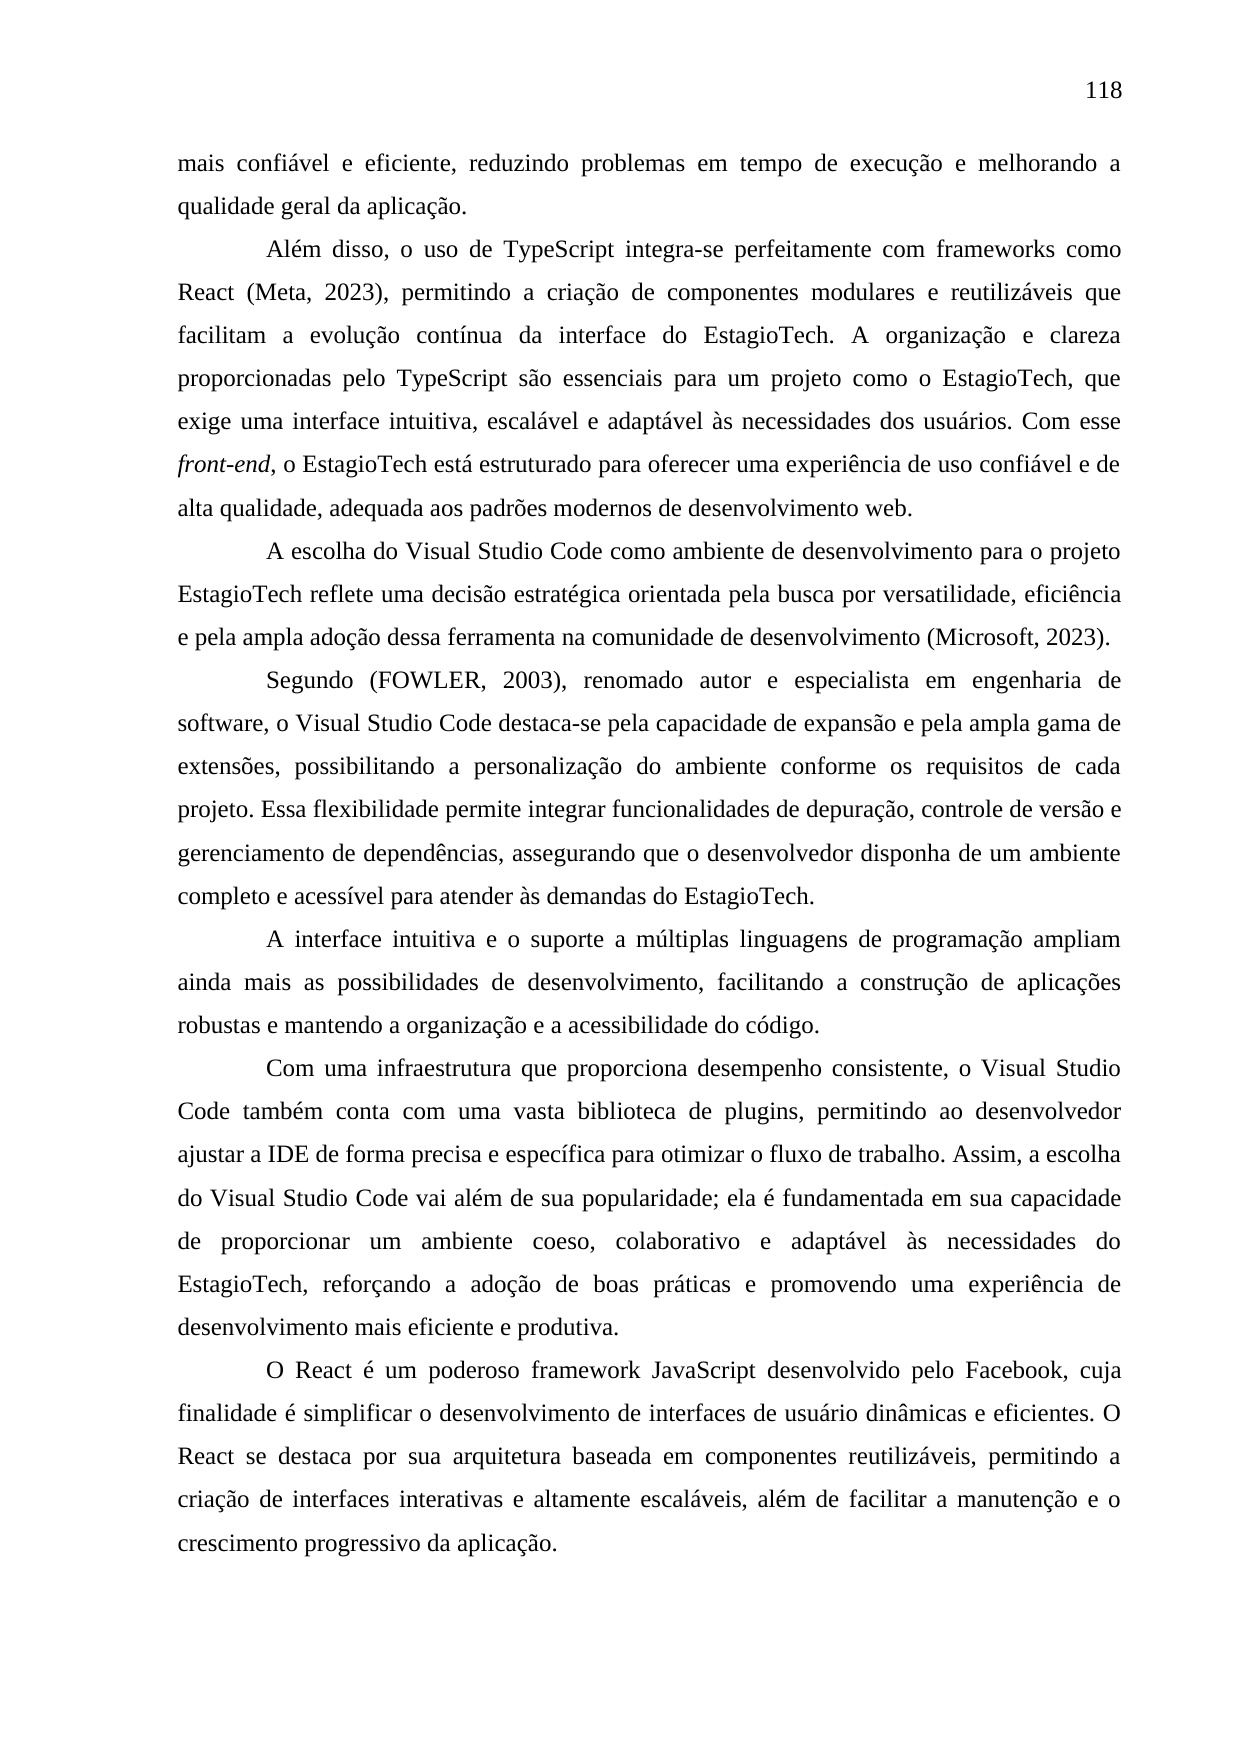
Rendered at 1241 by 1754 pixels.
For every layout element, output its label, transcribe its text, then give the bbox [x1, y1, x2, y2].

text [177, 148, 1122, 219]
text Além disso, o uso de TypeScript integra-se perfeitamente com frameworks como React (Meta, 2023), permitindo a criação de componentes modulares e reutilizáveis que facilitam a evolução contínua da interface do EstagioTech. A organização e clareza proporcionadas pelo TypeScript são essenciais para um projeto como o EstagioTech, que exige uma interface intuitiva, escalável e adaptável às necessidades dos usuários. Com esse front-end, o EstagioTech está estruturado para oferecer uma experiência de uso confiável e de alta qualidade, adequada aos padrões modernos de desenvolvimento web. [177, 234, 1122, 521]
text A escolha do Visual Studio Code como ambiente de desenvolvimento para o projeto EstagioTech reflete uma decisão estratégica orientada pela busca por versatilidade, eficiência e pela ampla adoção dessa ferramenta na comunidade de desenvolvimento (Microsoft, 2023). [177, 536, 1122, 651]
text O React é um poderoso framework JavaScript desenvolvido pelo Facebook, cuja finalidade é simplificar o desenvolvimento de interfaces de usuário dinâmicas e eficientes. O React se destaca por sua arquitetura baseada em componentes reutilizáveis, permitindo a criação de interfaces interativas e altamente escaláveis, além de facilitar a manutenção e o crescimento progressivo da aplicação. [177, 1355, 1122, 1556]
text Segundo (FOWLER, 2003), renomado autor e especialista em engenharia de software, o Visual Studio Code destaca-se pela capacidade de expansão e pela ampla gama de extensões, possibilitando a personalização do ambiente conforme os requisitos de cada projeto. Essa flexibilidade permite integrar funcionalidades de depuração, controle de versão e gerenciamento de dependências, assegurando que o desenvolvedor disponha de um ambiente completo e acessível para atender às demandas do EstagioTech. [177, 665, 1122, 909]
text Com uma infraestrutura que proporciona desempenho consistente, o Visual Studio Code também conta com uma vasta biblioteca de plugins, permitindo ao desenvolvedor ajustar a IDE de forma precisa e específica para otimizar o fluxo de trabalho. Assim, a escolha do Visual Studio Code vai além de sua popularidade; ela é fundamentada em sua capacidade de proporcionar um ambiente coeso, colaborativo e adaptável às necessidades do EstagioTech, reforçando a adoção de boas práticas e promovendo uma experiência de desenvolvimento mais eficiente e produtiva. [177, 1053, 1122, 1341]
text A interface intuitiva e o suporte a múltiplas linguagens de programação ampliam ainda mais as possibilidades de desenvolvimento, facilitando a construção de aplicações robustas e mantendo a organização e a acessibilidade do código. [177, 924, 1122, 1039]
